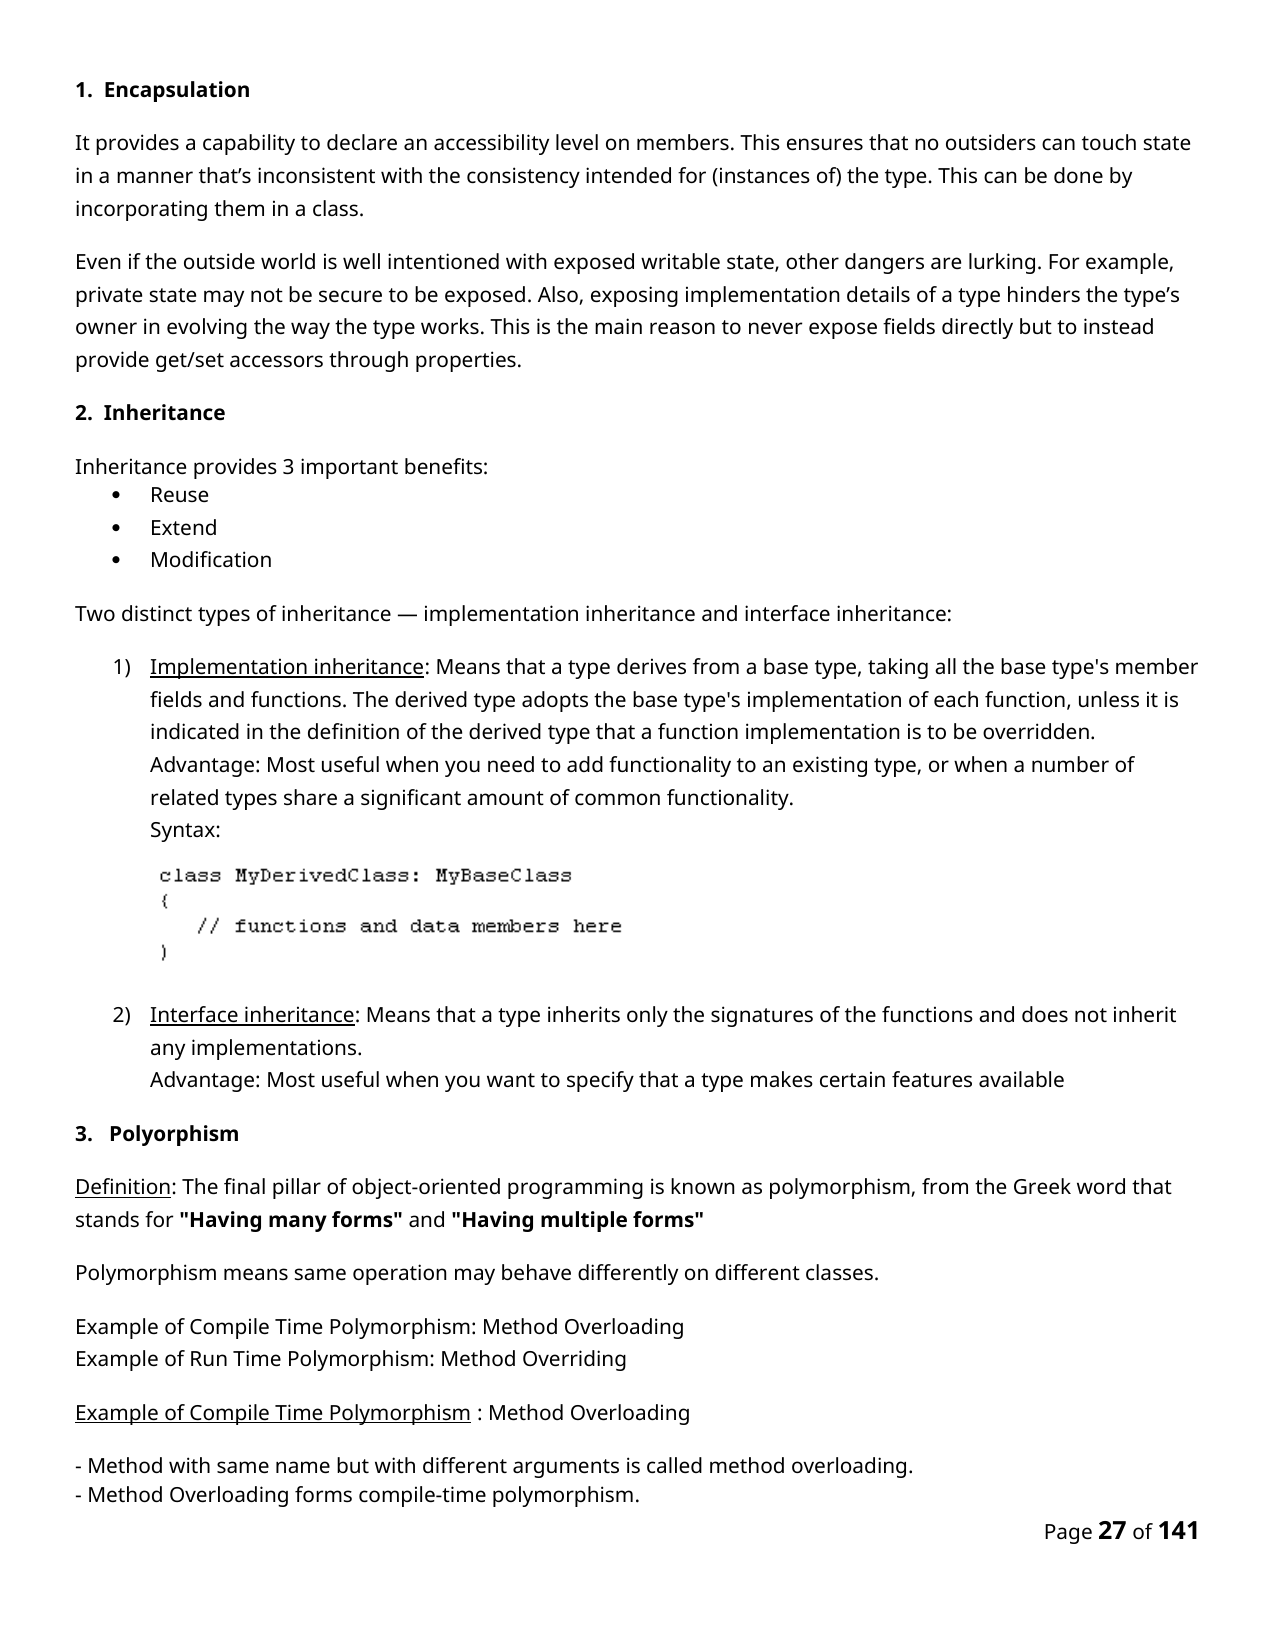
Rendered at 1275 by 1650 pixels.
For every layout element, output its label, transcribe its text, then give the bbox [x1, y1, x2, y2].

text Even if the outside world is well intentioned with exposed writable state, other dangers are lurking. For example, private state may not be secure to be exposed. Also, exposing implementation details of a type hinders the type’s owner in evolving the way the type works. This is the main reason to never expose fields directly but to instead provide get/set accessors through properties. [75, 247, 1200, 373]
text Example of Compile Time Polymorphism : Method Overloading [75, 1398, 1200, 1426]
list Interface inheritance: Means that a type inherits only the signatures of the functions and does not inherit any implementations. Advantage: Most useful when you want to specify that a type makes certain features available [112, 1000, 1200, 1094]
text - Method Overloading forms compile-time polymorphism. [75, 1480, 1200, 1508]
text Example of Compile Time Polymorphism: Method Overloading Example of Run Time Polymorphism: Method Overriding [75, 1312, 1200, 1373]
text Two distinct types of inheritance — implementation inheritance and interface inheritance: [75, 599, 1200, 627]
text - Method with same name but with different arguments is called method overloading. [75, 1451, 1200, 1480]
list Reuse [112, 480, 1200, 509]
text It provides a capability to declare an accessibility level on members. This ensures that no outsiders can touch state in a manner that’s inconsistent with the consistency intended for (instances of) the type. This can be done by incorporating them in a class. [75, 128, 1200, 222]
text Inheritance provides 3 important benefits: [75, 452, 1200, 480]
list Implementation inheritance: Means that a type derives from a base type, taking all the base type's member fields and functions. The derived type adopts the base type's implementation of each function, unless it is indicated in the definition of the derived type that a function implementation is to be overridden. Advantage: Most useful when you need to add functionality to an existing type, or when a number of related types share a significant amount of common functionality. [112, 652, 1200, 811]
text 3. Polyorphism [75, 1119, 1200, 1147]
text Definition: The final pillar of object-oriented programming is known as polymorphism, from the Greek word that stands for "Having many forms" and "Having multiple forms" [75, 1172, 1200, 1233]
text Polymorphism means same operation may behave differently on different classes. [75, 1258, 1200, 1287]
text 2. Inheritance [75, 398, 1200, 427]
list Syntax: [150, 815, 1200, 844]
list Modification [112, 545, 1200, 574]
text 1. Encapsulation [75, 75, 1200, 103]
picture [150, 847, 629, 964]
list Extend [112, 513, 1200, 541]
